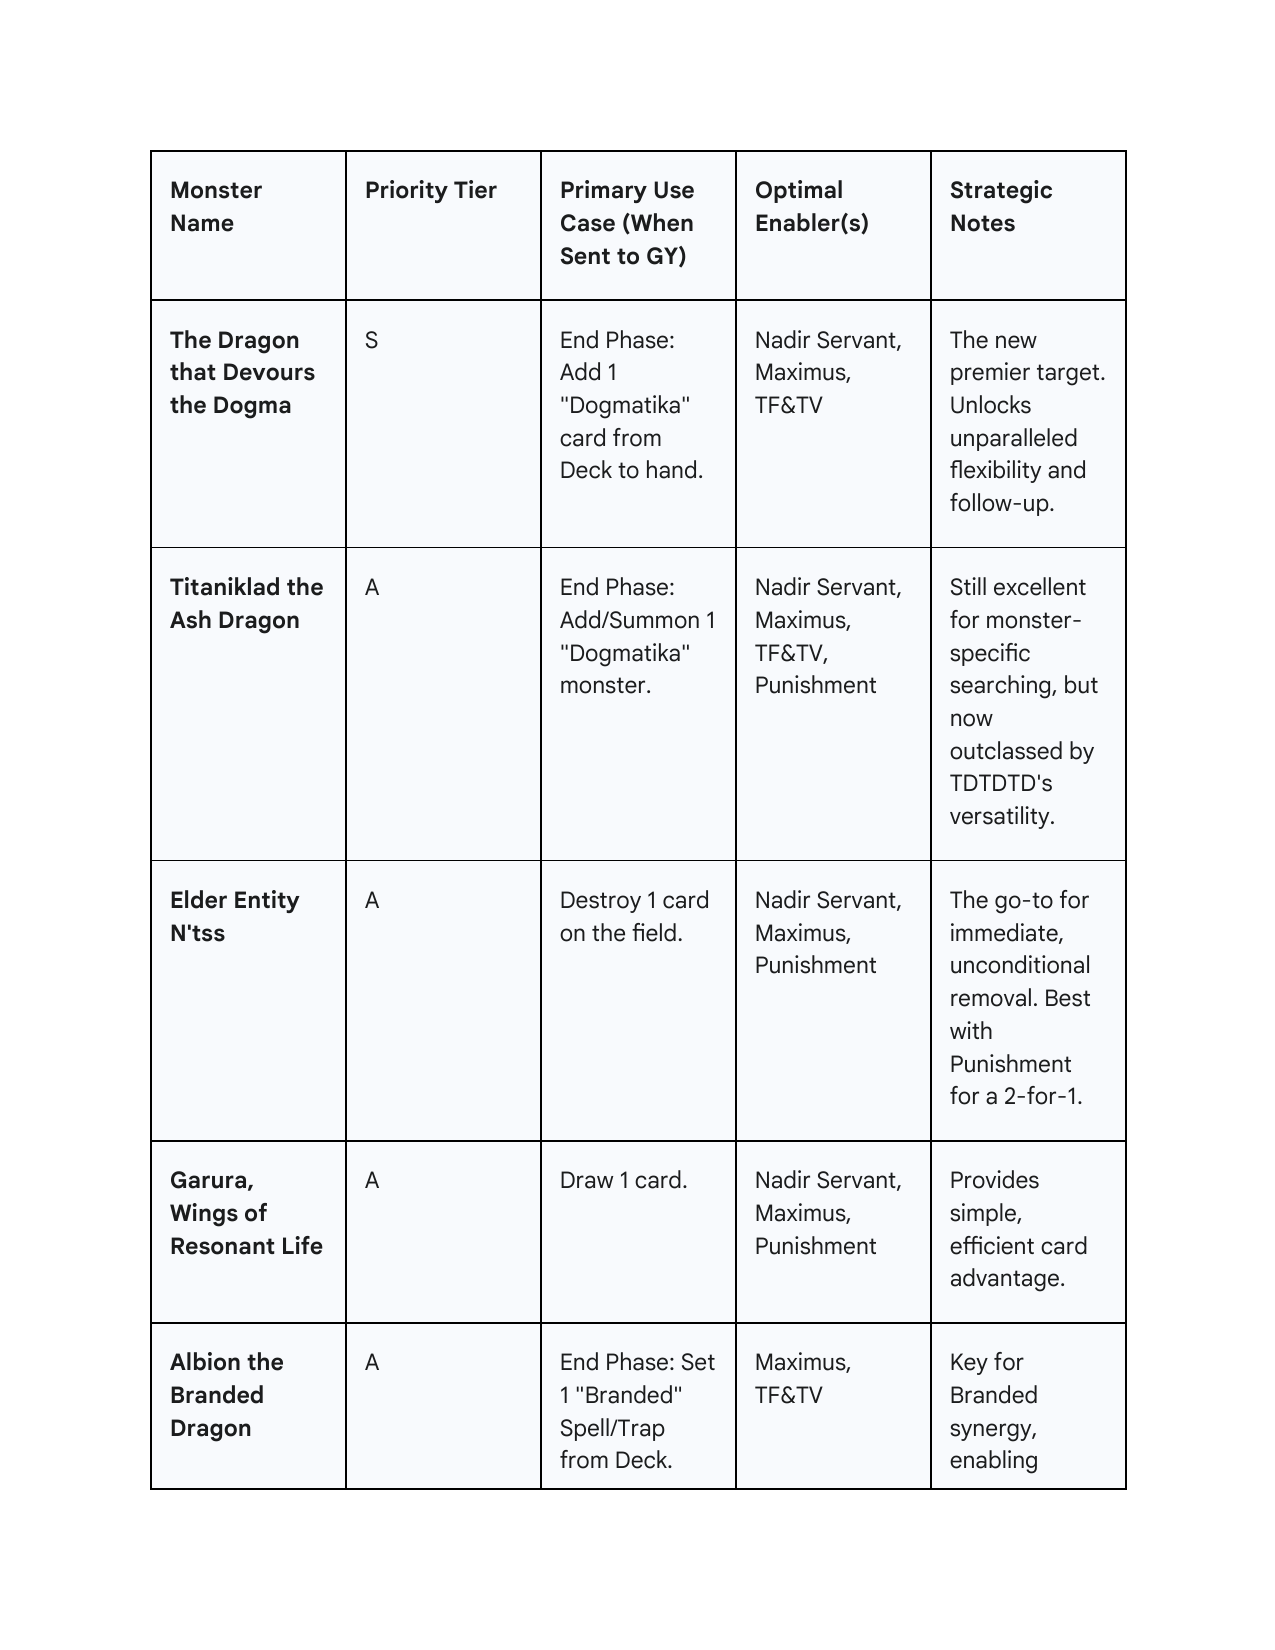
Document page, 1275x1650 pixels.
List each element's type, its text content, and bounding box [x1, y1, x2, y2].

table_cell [542, 1324, 735, 1488]
table_header Monster Name [152, 152, 345, 299]
table_cell Elder Entity N'tss [152, 861, 345, 1140]
table_cell A [347, 861, 540, 1140]
table_cell Draw 1 card. [542, 1142, 735, 1322]
table_cell A [347, 548, 540, 860]
table_cell Destroy 1 card on the field. [542, 861, 735, 1140]
table_cell The go-to for immediate, unconditional removal. Best with Punishment for a 2-for-1. [932, 861, 1125, 1140]
table_cell Nadir Servant, Maximus, TF&TV [737, 301, 930, 547]
table_header Optimal Enabler(s) [737, 152, 930, 299]
table_cell Provides simple, efficient card advantage. [932, 1142, 1125, 1322]
table_header Primary Use Case (When Sent to GY) [542, 152, 735, 299]
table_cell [152, 1324, 345, 1488]
table_cell Nadir Servant, Maximus, Punishment [737, 1142, 930, 1322]
table_cell A [347, 1324, 540, 1488]
table_cell Nadir Servant, Maximus, Punishment [737, 861, 930, 1140]
table_cell The Dragon that Devours the Dogma [152, 301, 345, 547]
table_cell The new premier target. Unlocks unparalleled flexibility and follow-up. [932, 301, 1125, 547]
table_cell End Phase: Add/Summon 1 "Dogmatika" monster. [542, 548, 735, 860]
table_cell Nadir Servant, Maximus, TF&TV, Punishment [737, 548, 930, 860]
table_cell Titaniklad the Ash Dragon [152, 548, 345, 860]
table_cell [932, 1324, 1125, 1488]
table_header Priority Tier [347, 152, 540, 299]
table_cell Still excellent for monster-specific searching, but now outclassed by TDTDTD's versatility. [932, 548, 1125, 860]
table_cell A [347, 1142, 540, 1322]
table_cell Garura, Wings of Resonant Life [152, 1142, 345, 1322]
table_cell End Phase: Add 1 "Dogmatika" card from Deck to hand. [542, 301, 735, 547]
table_cell S [347, 301, 540, 547]
table_header Strategic Notes [932, 152, 1125, 299]
table_cell Maximus, TF&TV [737, 1324, 930, 1488]
